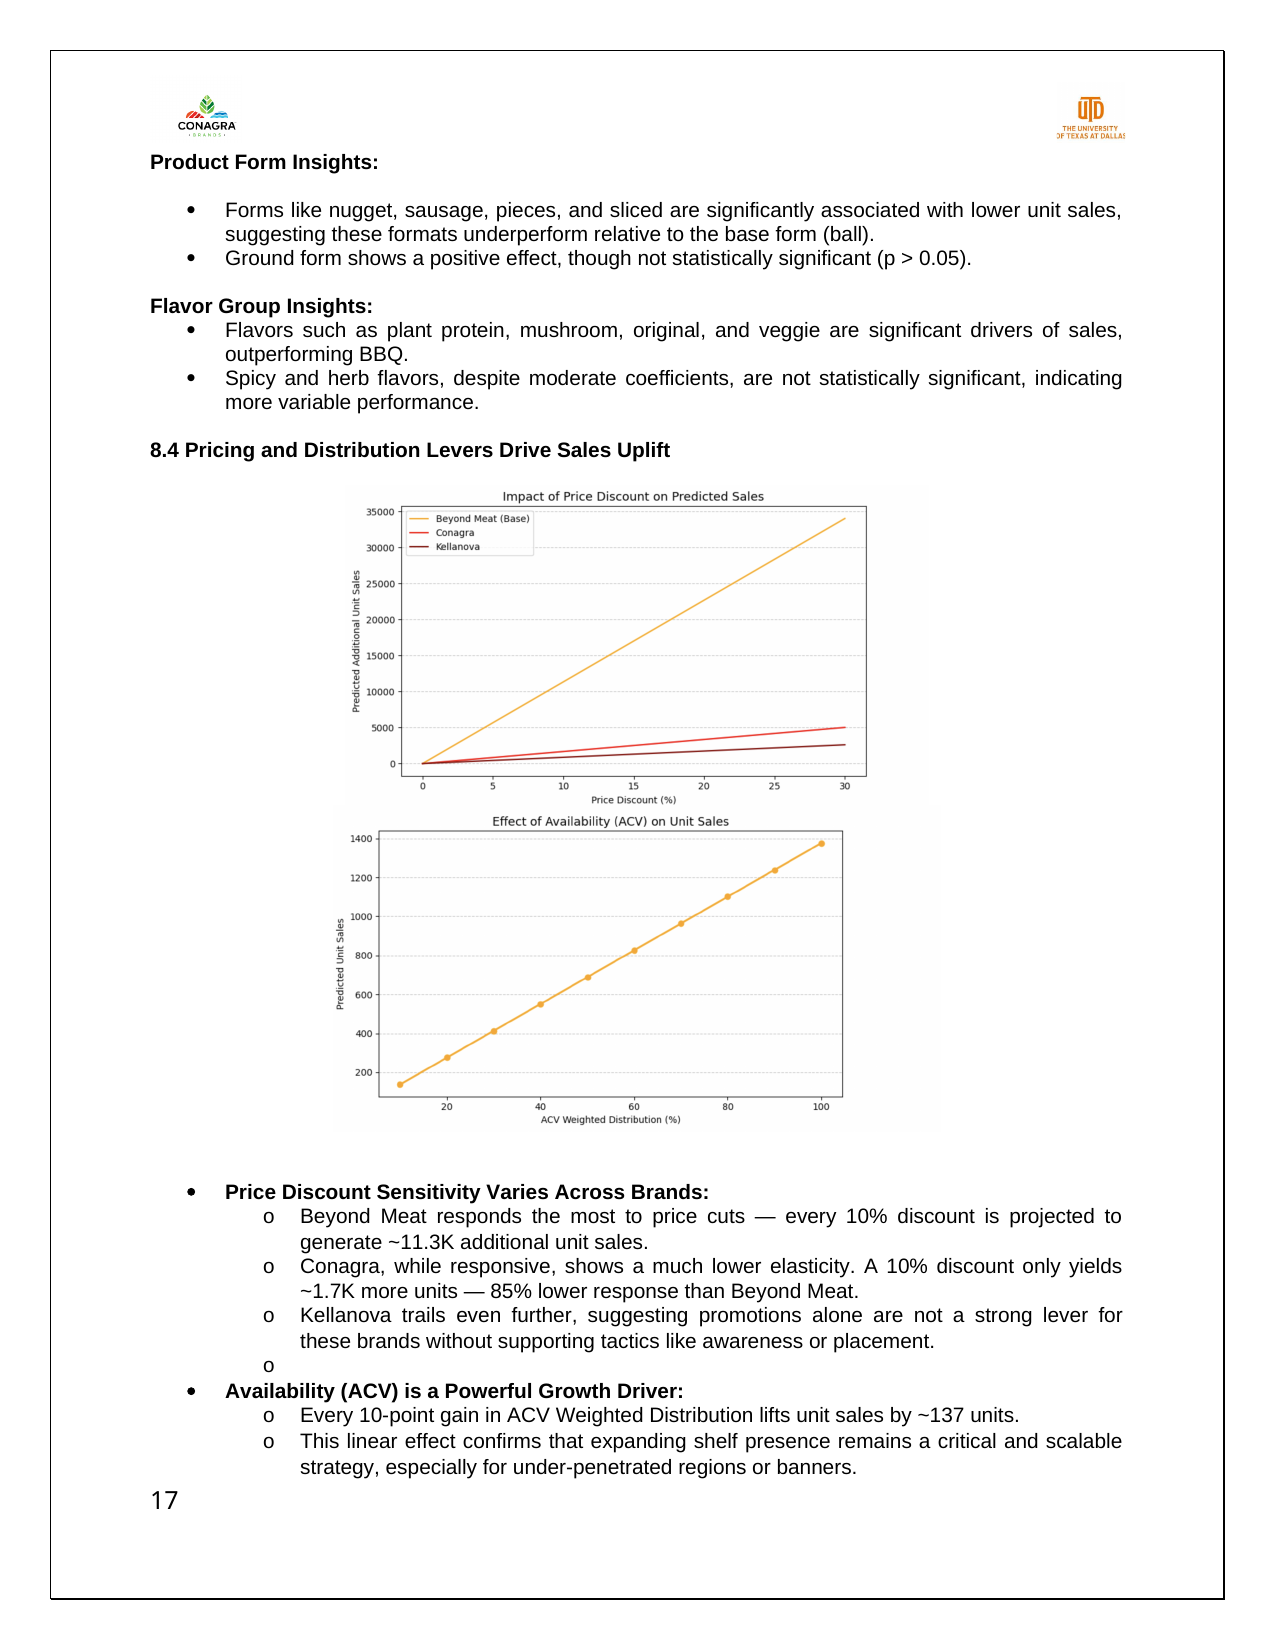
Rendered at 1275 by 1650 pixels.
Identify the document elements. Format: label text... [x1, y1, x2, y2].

list Ground form shows a positive effect, though not statistically significant (p > 0.05). [187, 246, 1124, 270]
list Beyond Meat responds the most to price cuts — every 10% discount is projected to generate ~11.3K additional unit sales. [262, 1204, 1124, 1253]
picture [150, 75, 243, 143]
text Flavor Group Insights: [150, 294, 1124, 318]
list Flavors such as plant protein, mushroom, original, and veggie are significant drivers of sales, outperforming BBQ. [187, 318, 1124, 366]
list This linear effect confirms that expanding shelf presence remains a critical and scalable strategy, especially for under-penetrated regions or banners. [262, 1429, 1124, 1478]
list Forms like nugget, sausage, pieces, and sliced are significantly associated with lower unit sales, suggesting these formats underperform relative to the base form (ball). [187, 198, 1124, 246]
list Every 10-point gain in ACV Weighted Distribution lifts unit sales by ~137 units. [262, 1403, 1124, 1429]
text 8.4 Pricing and Distribution Levers Drive Sales Uplift [150, 438, 1124, 462]
list Kellanova trails even further, suggesting promotions alone are not a strong lever for these brands without supporting tactics like awareness or placement. [262, 1303, 1124, 1353]
list Conagra, while responsive, shows a much lower elasticity. A 10% discount only yields ~1.7K more units — 85% lower response than Beyond Meat. [262, 1253, 1124, 1303]
list Price Discount Sensitivity Varies Across Brands: [187, 1179, 1124, 1204]
picture [1056, 82, 1125, 143]
list Availability (ACV) is a Powerful Growth Driver: [187, 1379, 1124, 1403]
picture [332, 485, 942, 1132]
text Product Form Insights: [150, 150, 1124, 174]
list Spicy and herb flavors, despite moderate coefficients, are not statistically significant, indicating more variable performance. [187, 366, 1124, 414]
